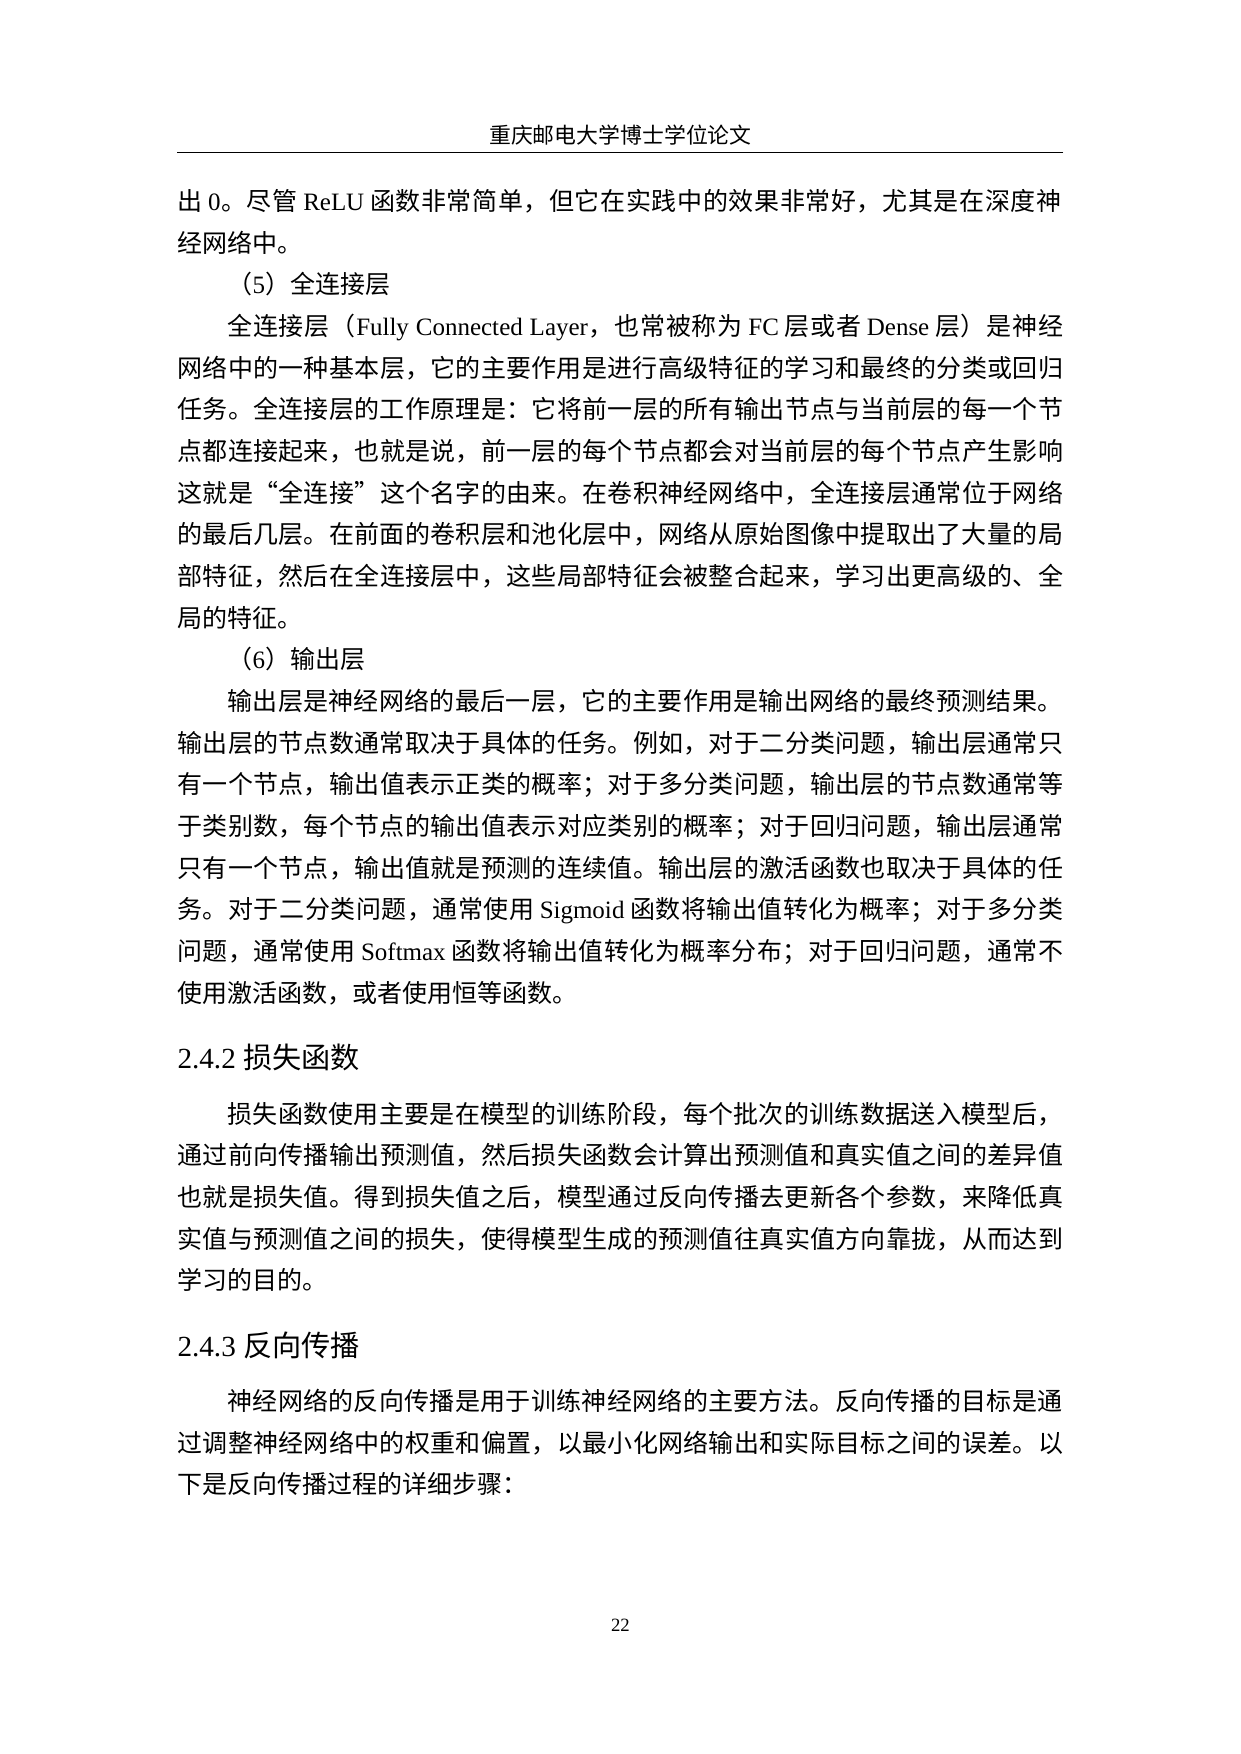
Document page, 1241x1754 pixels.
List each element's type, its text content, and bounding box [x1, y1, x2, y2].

text 全连接层（Fully Connected Layer，也常被称为FC层或者Dense层）是神经网络中的一种基本层，它的主要作用是进行高级特征的学习和最终的分类或回归任务。全连接层的工作原理是：它将前一层的所有输出节点与当前层的每一个节点都连接起来，也就是说，前一层的每个节点都会对当前层的每个节点产生影响。这就是“全连接”这个名字的由来。在卷积神经网络中，全连接层通常位于网络的最后几层。在前面的卷积层和池化层中，网络从原始图像中提取出了大量的局部特征，然后在全连接层中，这些局部特征会被整合起来，学习出更高级的、全局的特征。 [177, 302, 1063, 636]
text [177, 177, 1063, 261]
text （5）全连接层 [177, 261, 1063, 302]
text 损失函数使用主要是在模型的训练阶段，每个批次的训练数据送入模型后，通过前向传播输出预测值，然后损失函数会计算出预测值和真实值之间的差异值，也就是损失值。得到损失值之后，模型通过反向传播去更新各个参数，来降低真实值与预测值之间的损失，使得模型生成的预测值往真实值方向靠拢，从而达到学习的目的。 [177, 1090, 1063, 1298]
text 神经网络的反向传播是用于训练神经网络的主要方法。反向传播的目标是通过调整神经网络中的权重和偏置，以最小化网络输出和实际目标之间的误差。以下是反向传播过程的详细步骤： [177, 1377, 1063, 1502]
subtitle 反向传播 [177, 1323, 1063, 1365]
text 输出层是神经网络的最后一层，它的主要作用是输出网络的最终预测结果。输出层的节点数通常取决于具体的任务。例如，对于二分类问题，输出层通常只有一个节点，输出值表示正类的概率；对于多分类问题，输出层的节点数通常等于类别数，每个节点的输出值表示对应类别的概率；对于回归问题，输出层通常只有一个节点，输出值就是预测的连续值。输出层的激活函数也取决于具体的任务。对于二分类问题，通常使用Sigmoid函数将输出值转化为概率；对于多分类问题，通常使用Softmax函数将输出值转化为概率分布；对于回归问题，通常不使用激活函数，或者使用恒等函数。 [177, 677, 1063, 1011]
subtitle 损失函数 [177, 1036, 1063, 1077]
text （6）输出层 [177, 636, 1063, 677]
